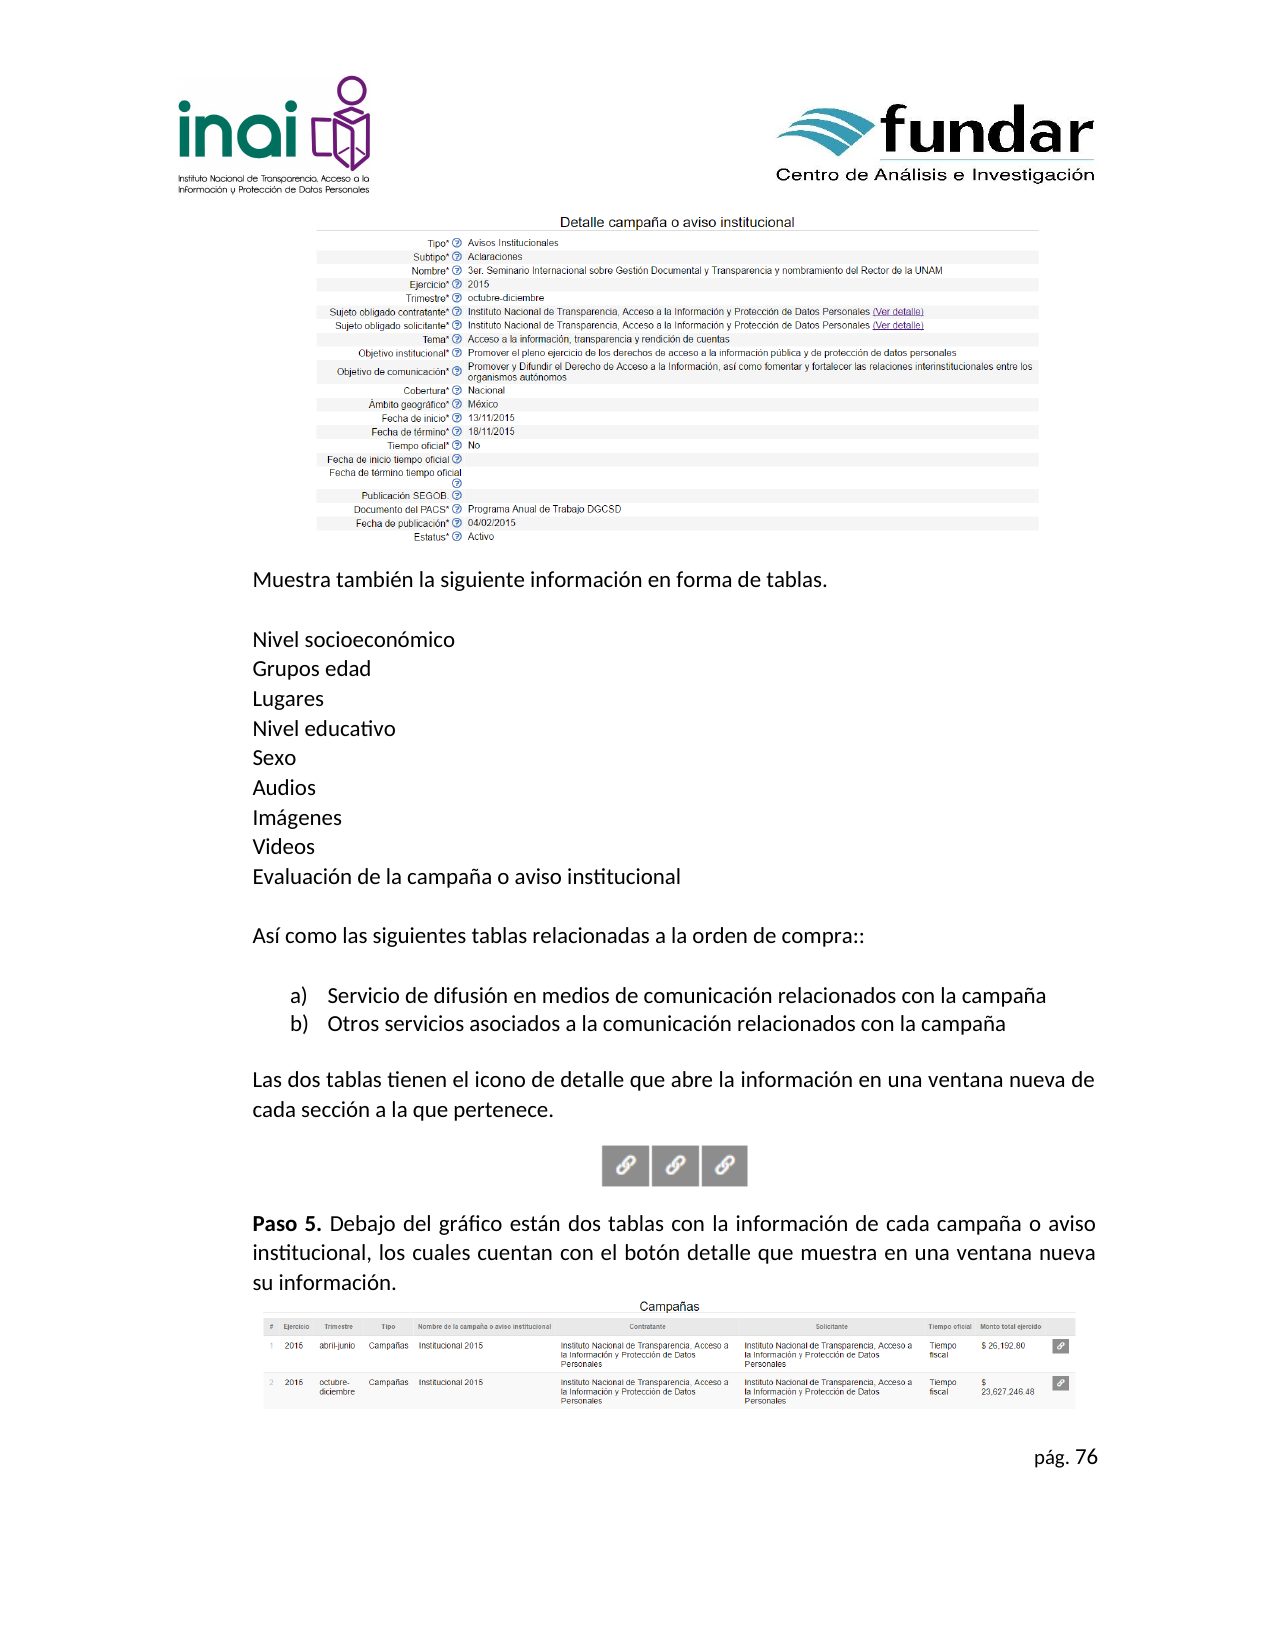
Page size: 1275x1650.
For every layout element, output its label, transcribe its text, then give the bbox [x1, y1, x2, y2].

text Audios [252, 773, 1098, 801]
picture [598, 1141, 752, 1191]
text Grupos edad [252, 654, 1098, 682]
text Videos [252, 832, 1098, 861]
list Otros servicios asociados a la comunicación relacionados con la campaña [290, 1009, 1098, 1037]
picture [177, 75, 371, 195]
text Nivel educativo [252, 714, 1098, 742]
text Imágenes [252, 803, 1098, 831]
text Sexo [252, 743, 1098, 771]
picture [773, 100, 1099, 186]
list Servicio de difusión en medios de comunicación relacionados con la campaña [290, 981, 1098, 1009]
text Lugares [252, 684, 1098, 712]
text Paso 5. Debajo del gráfico están dos tablas con la información de cada campaña o aviso institucional, los cuales cuentan con el botón detalle que muestra en una ventana nueva su información. [252, 1209, 1098, 1296]
picture [311, 213, 1039, 547]
picture [252, 1297, 1079, 1409]
text Muestra también la siguiente información en forma de tablas. [252, 565, 1098, 593]
text Así como las siguientes tablas relacionadas a la orden de compra:: [252, 922, 1098, 949]
text Nivel socioeconómico [252, 625, 1098, 653]
text Evaluación de la campaña o aviso institucional [252, 862, 1098, 890]
text Las dos tablas tienen el icono de detalle que abre la información en una ventana nueva de cada sección a la que pertenece. [252, 1065, 1098, 1123]
